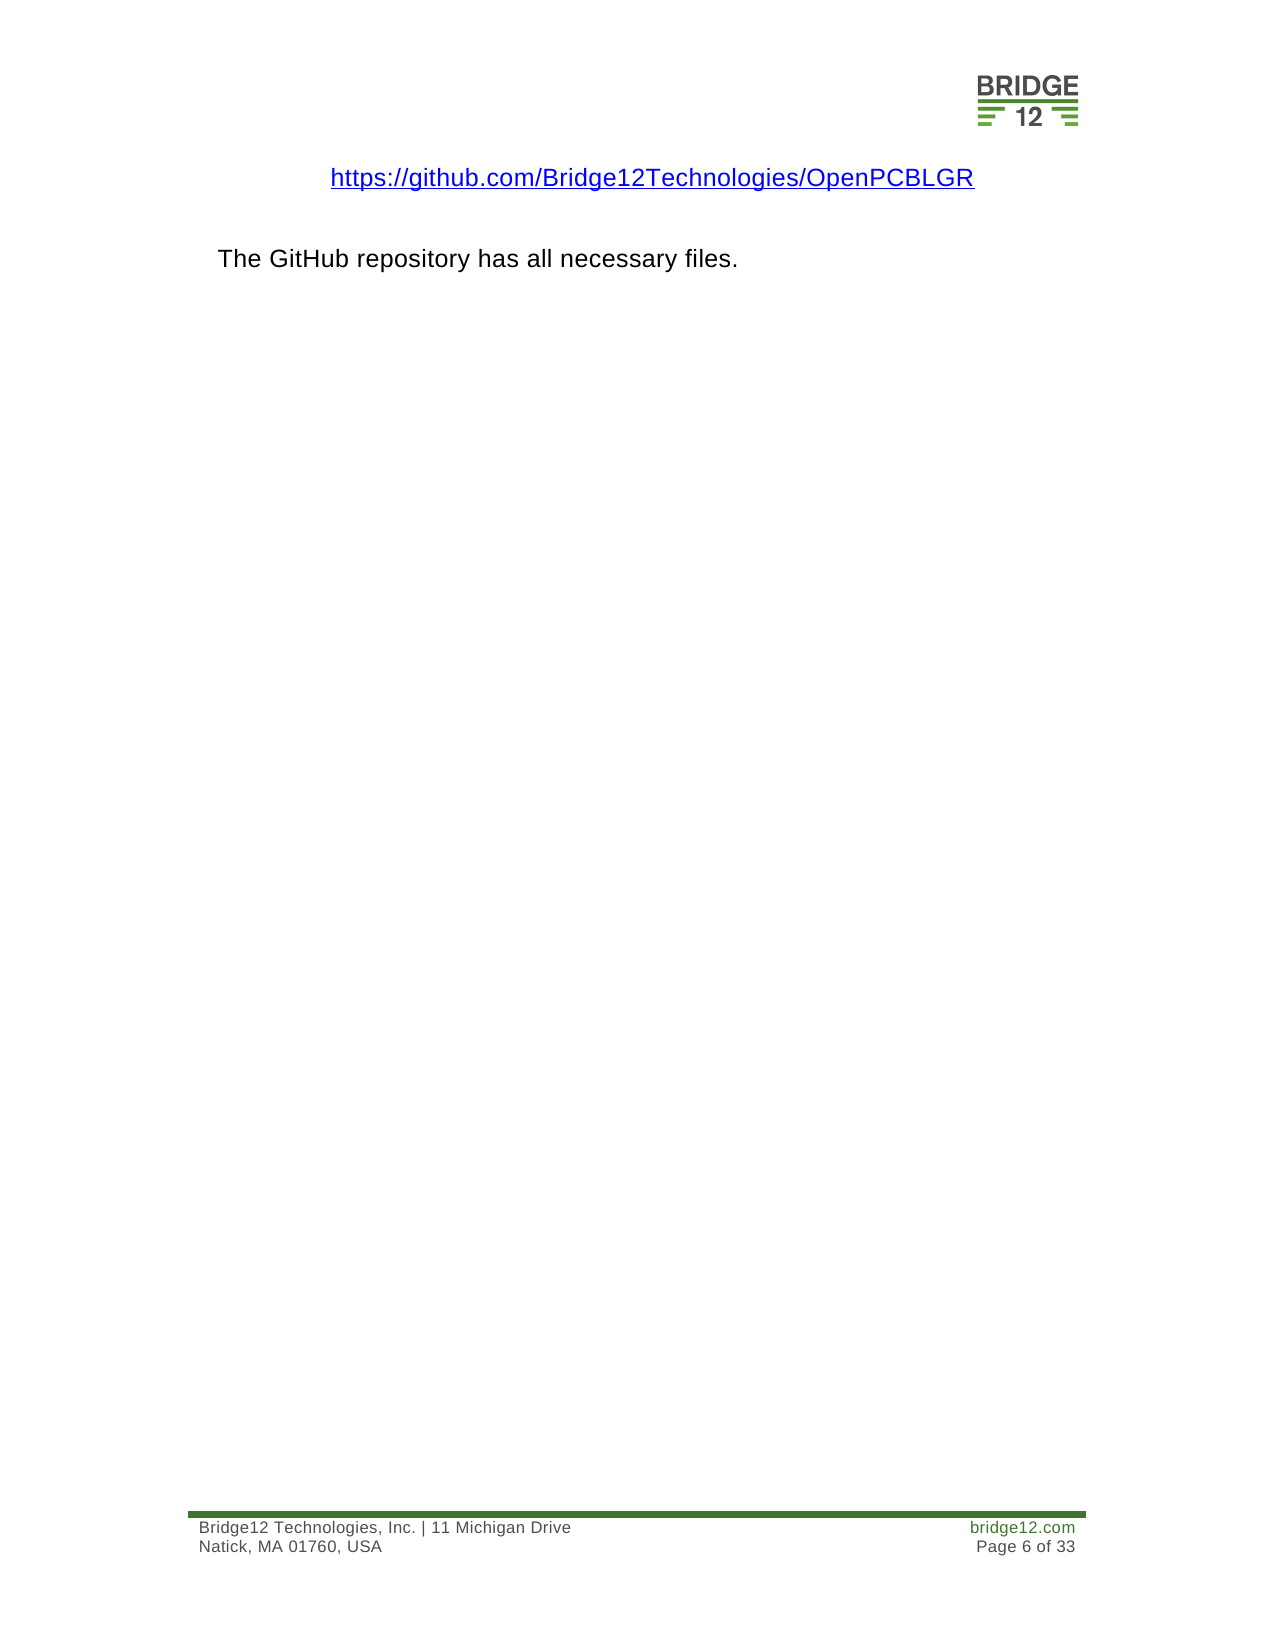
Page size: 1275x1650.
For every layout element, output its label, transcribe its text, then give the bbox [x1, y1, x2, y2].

text https://github.com/Bridge12Technologies/OpenPCBLGR [187, 163, 1087, 191]
text The GitHub repository has all necessary files. [187, 244, 1087, 273]
picture [977, 75, 1079, 126]
